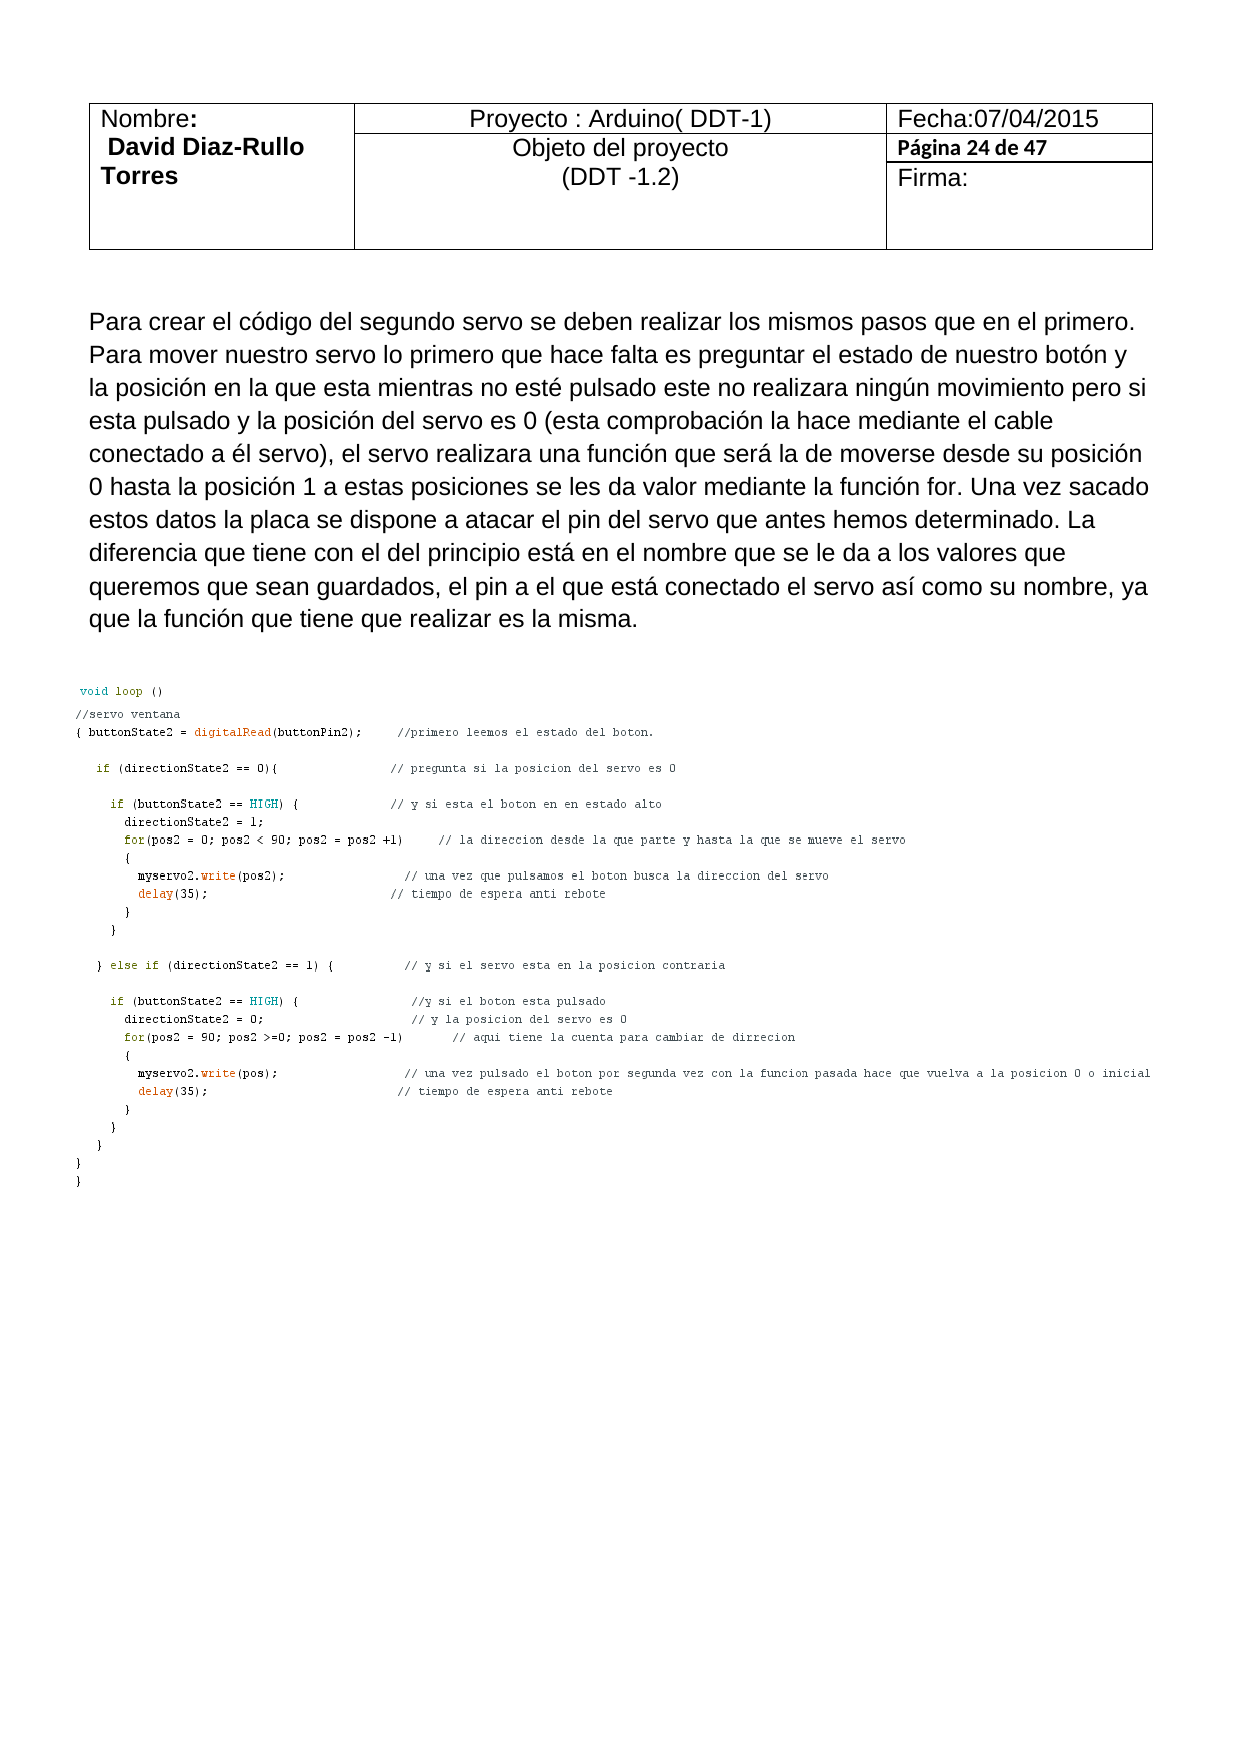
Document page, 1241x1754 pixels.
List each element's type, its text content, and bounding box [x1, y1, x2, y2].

text Para crear el código del segundo servo se deben realizar los mismos pasos que en el primero. Para mover nuestro servo lo primero que hace falta es preguntar el estado de nuestro botón y la posición en la que esta mientras no esté pulsado este no realizara ningún movimiento pero si esta pulsado y la posición del servo es 0 (esta comprobación la hace mediante el cable conectado a él servo), el servo realizara una función que será la de moverse desde su posición 0 hasta la posición 1 a estas posiciones se les da valor mediante la función for. Una vez sacado estos datos la placa se dispone a atacar el pin del servo que antes hemos determinado. La diferencia que tiene con el del principio está en el nombre que se le da a los valores que queremos que sean guardados, el pin a el que está conectado el servo así como su nombre, ya que la función que tiene que realizar es la misma. [89, 307, 1152, 633]
picture [58, 686, 1177, 1200]
